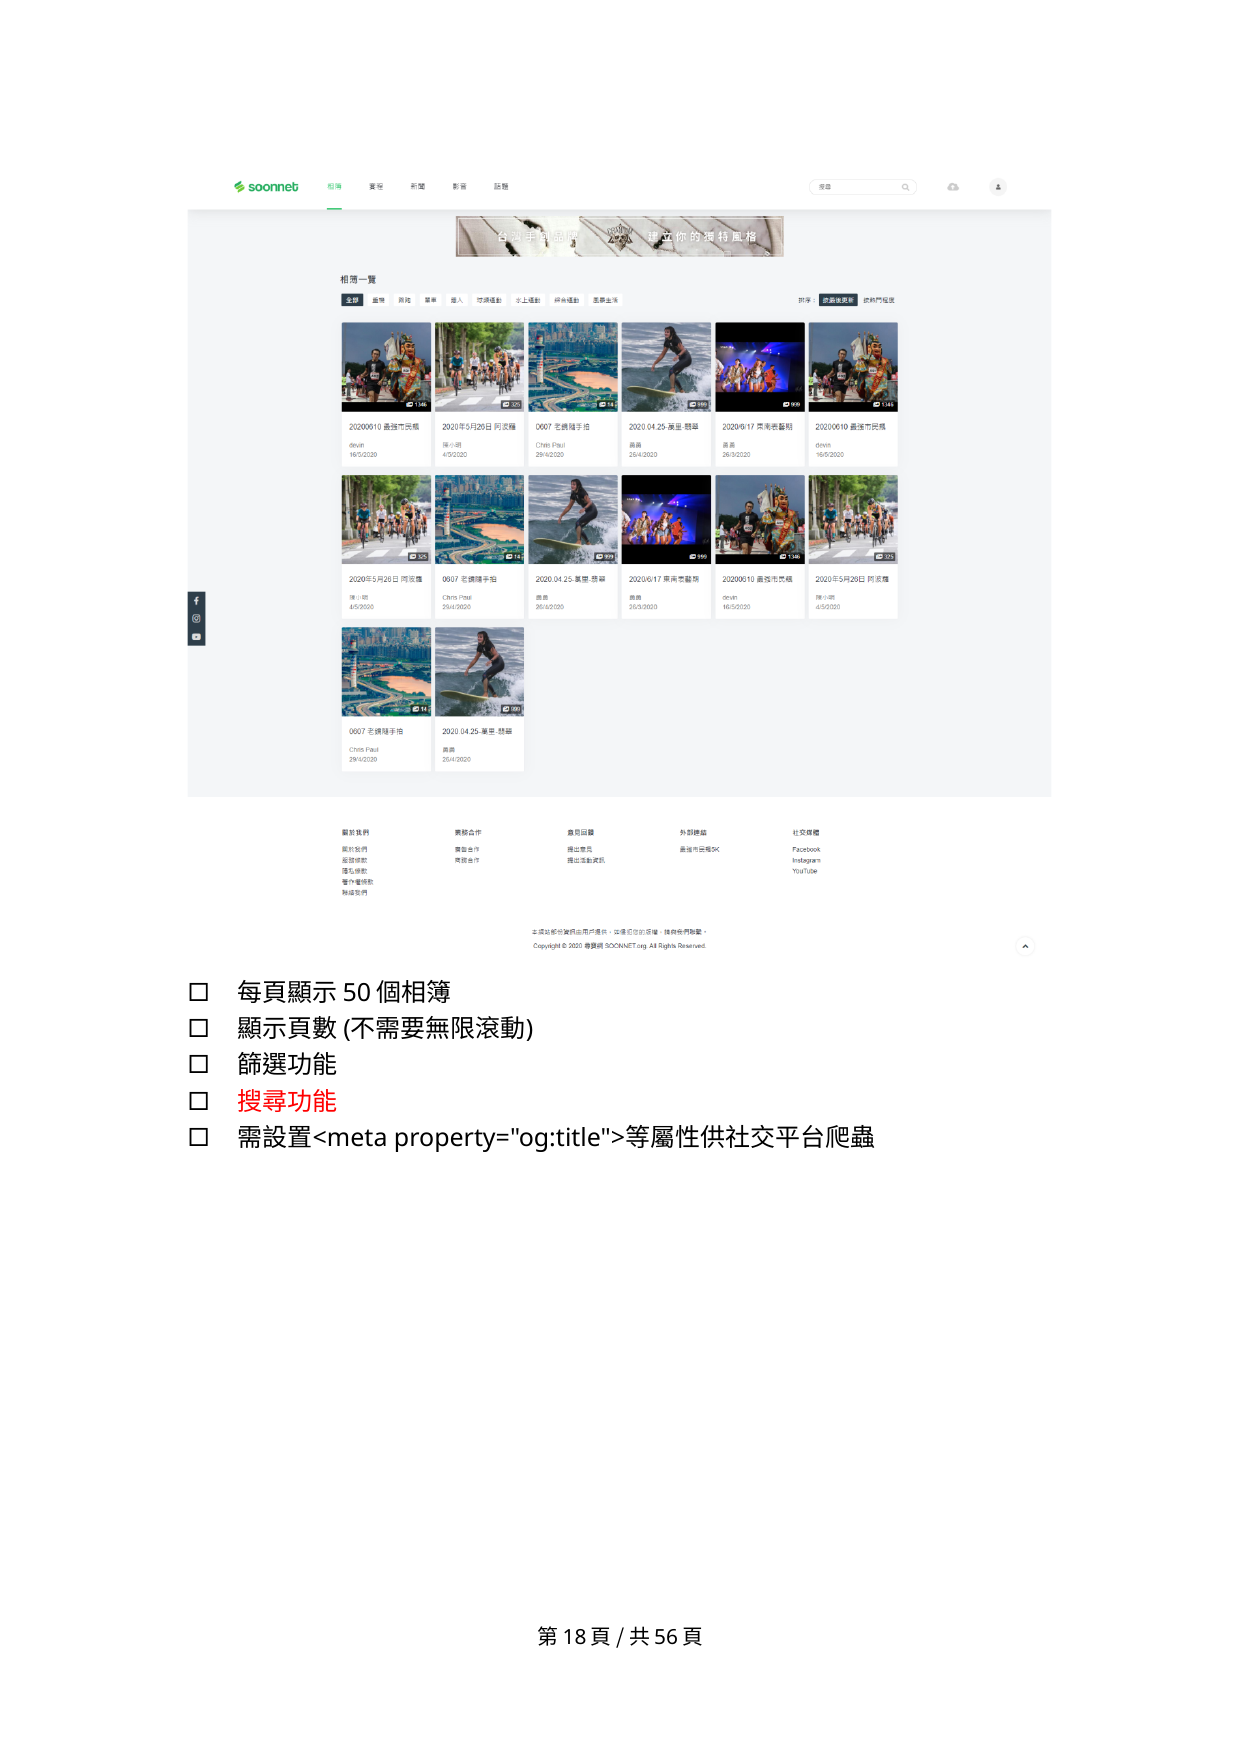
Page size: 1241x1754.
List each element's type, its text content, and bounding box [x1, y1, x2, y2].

picture [187, 164, 1052, 973]
list 每頁顯示50個相簿 [187, 972, 1053, 1008]
list 需設置<meta property="og:title">等屬性供社交平台爬蟲 [187, 1117, 1053, 1153]
list 篩選功能 [187, 1045, 1053, 1081]
list 搜尋功能 [187, 1081, 1053, 1117]
list 顯示頁數 (不需要無限滾動) [187, 1008, 1053, 1045]
